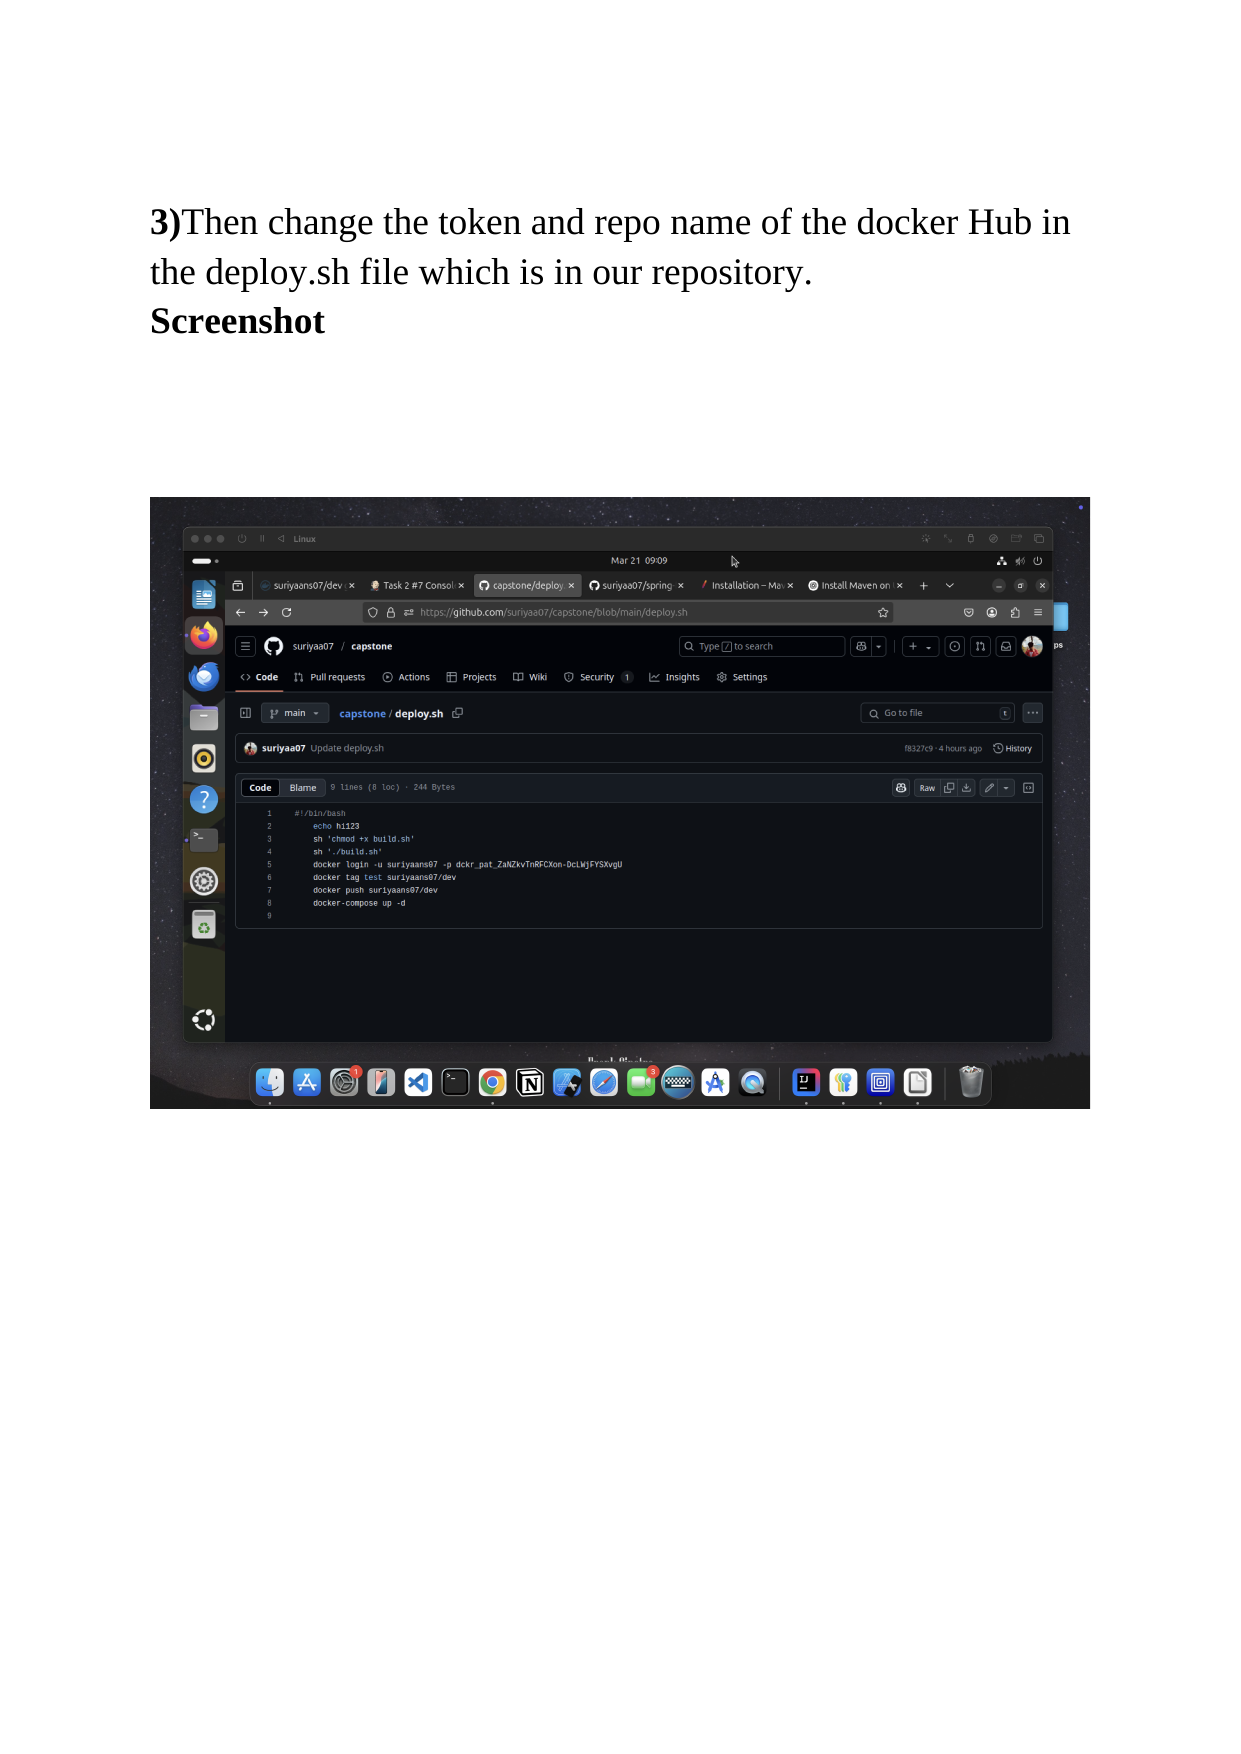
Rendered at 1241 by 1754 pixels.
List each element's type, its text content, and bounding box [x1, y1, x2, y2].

text 3)Then change the token and repo name of the docker Hub in the deploy.sh file which is in our repository. [150, 199, 1090, 292]
picture [150, 497, 1091, 1109]
text Screenshot [150, 299, 1090, 342]
